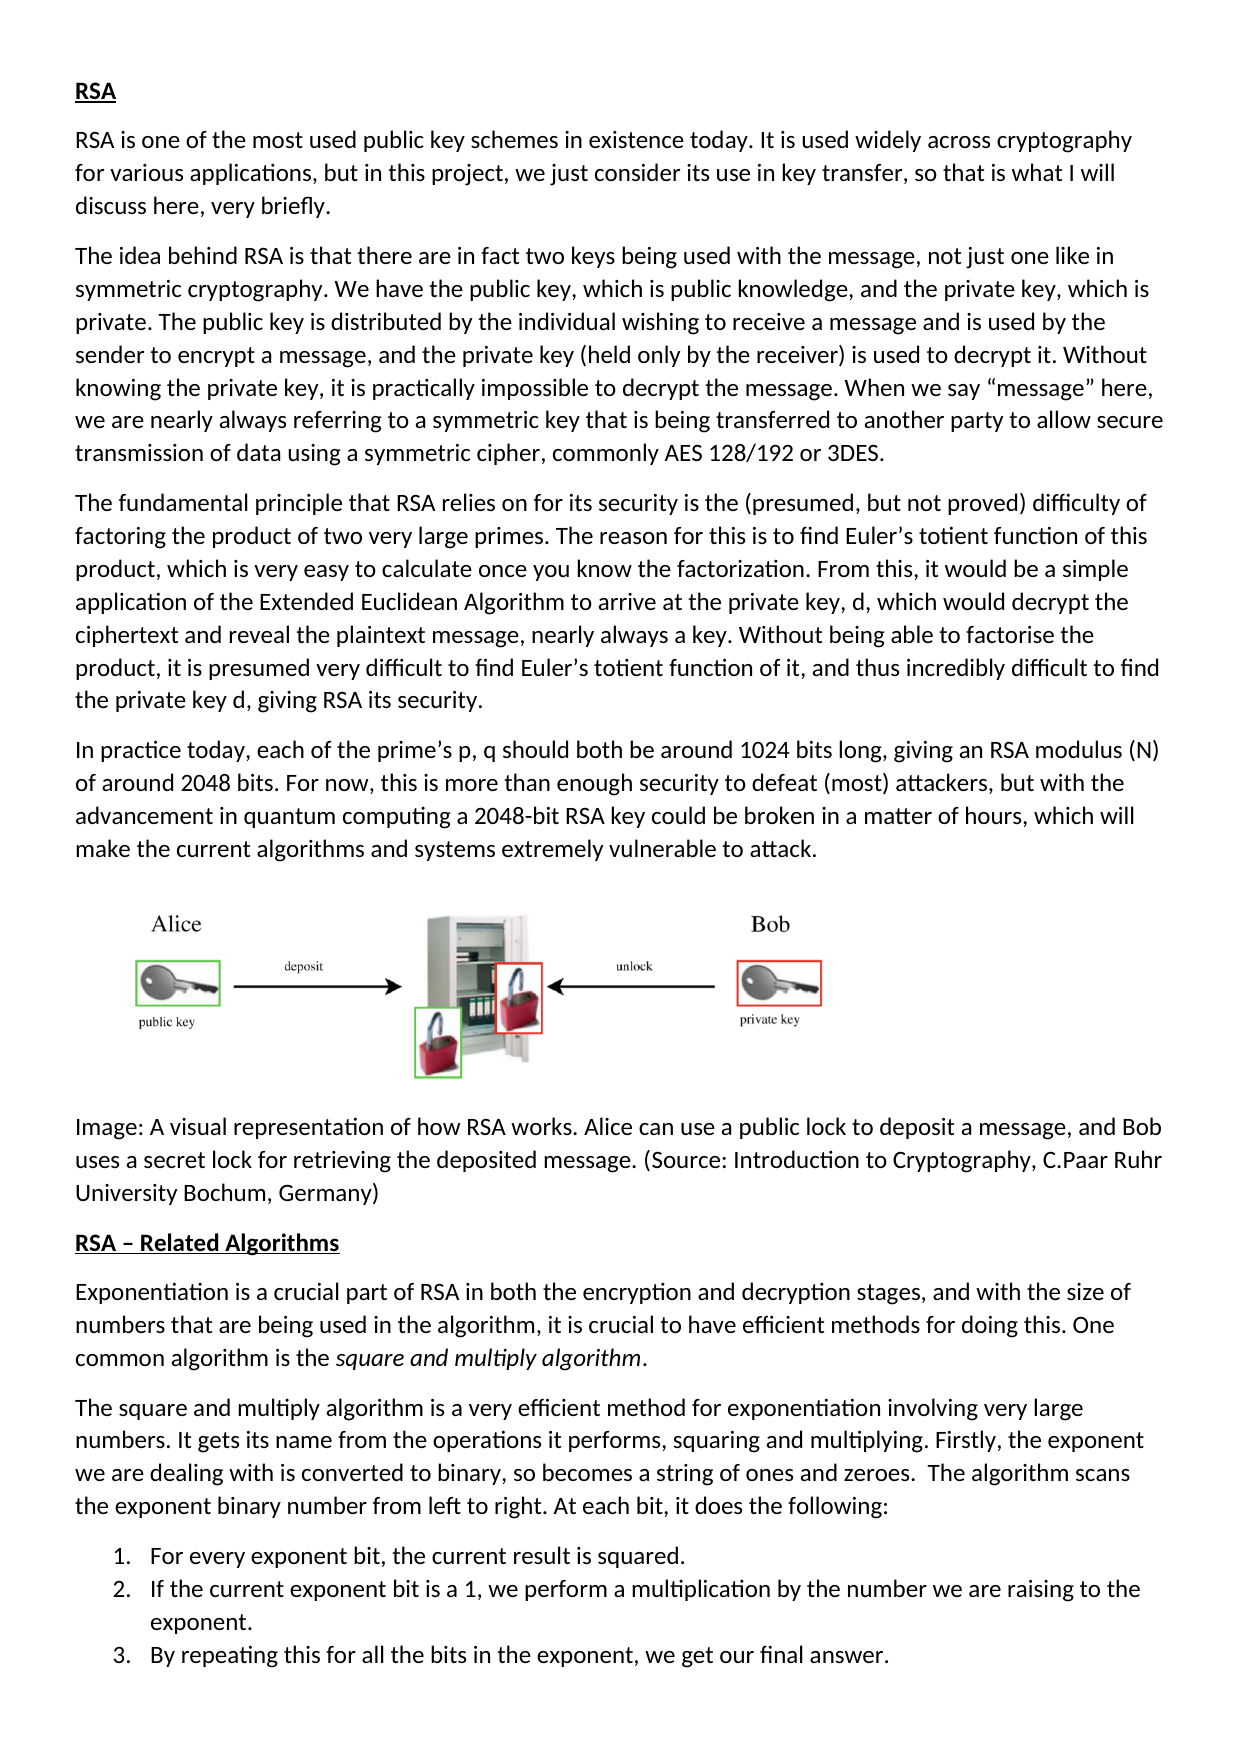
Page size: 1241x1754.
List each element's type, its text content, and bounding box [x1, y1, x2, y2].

list For every exponent bit, the current result is squared. [112, 1540, 1165, 1571]
text RSA [75, 75, 1165, 106]
text The fundamental principle that RSA relies on for its security is the (presumed, but not proved) difficulty of factoring the product of two very large primes. The reason for this is to find Euler’s totient function of this product, which is very easy to calculate once you know the factorization. From this, it would be a simple application of the Extended Euclidean Algorithm to arrive at the private key, d, which would decrypt the ciphertext and reveal the plaintext message, nearly always a key. Without being able to factorise the product, it is presumed very difficult to find Euler’s totient function of it, and thus incredibly difficult to find the private key d, giving RSA its security. [75, 487, 1165, 715]
text The idea behind RSA is that there are in fact two keys being used with the message, not just one like in symmetric cryptography. We have the public key, which is public knowledge, and the private key, which is private. The public key is distributed by the individual wishing to receive a message and is used by the sender to encrypt a message, and the private key (held only by the receiver) is used to decrypt it. Without knowing the private key, it is practically impossible to decrypt the message. When we say “message” here, we are nearly always referring to a symmetric key that is being transferred to another party to allow secure transmission of data using a symmetric cipher, commonly AES 128/192 or 3DES. [75, 240, 1165, 468]
list If the current exponent bit is a 1, we perform a multiplication by the number we are raising to the exponent. [112, 1573, 1165, 1636]
text Exponentiation is a crucial part of RSA in both the encryption and decryption stages, and with the size of numbers that are being used in the algorithm, it is crucial to have efficient methods for doing this. One common algorithm is the square and multiply algorithm. [75, 1276, 1165, 1373]
list By repeating this for all the bits in the exponent, we get our final answer. [112, 1639, 1165, 1669]
text RSA is one of the most used public key schemes in existence today. It is used widely across cryptography for various applications, but in this project, we just consider its use in key transfer, so that is what I will discuss here, very briefly. [75, 124, 1165, 221]
text RSA – Related Algorithms [75, 1227, 1165, 1257]
text In practice today, each of the prime’s p, q should both be around 1024 bits long, giving an RSA modulus (N) of around 2048 bits. For now, this is more than enough security to defeat (most) attackers, but with the advancement in quantum computing a 2048-bit RSA key could be broken in a matter of hours, which will make the current algorithms and systems extremely vulnerable to attack. [75, 734, 1165, 863]
text The square and multiply algorithm is a very efficient method for exponentiation involving very large numbers. It gets its name from the operations it performs, squaring and multiplying. Firstly, the exponent we are dealing with is converted to binary, so becomes a string of ones and zeroes. The algorithm scans the exponent binary number from left to right. At each bit, it does the following: [75, 1392, 1165, 1521]
text Image: A visual representation of how RSA works. Alice can use a public lock to deposit a message, and Bob uses a secret lock for retrieving the deposited message. (Source: Introduction to Cryptography, C.Paar Ruhr University Bochum, Germany) [75, 1111, 1165, 1208]
